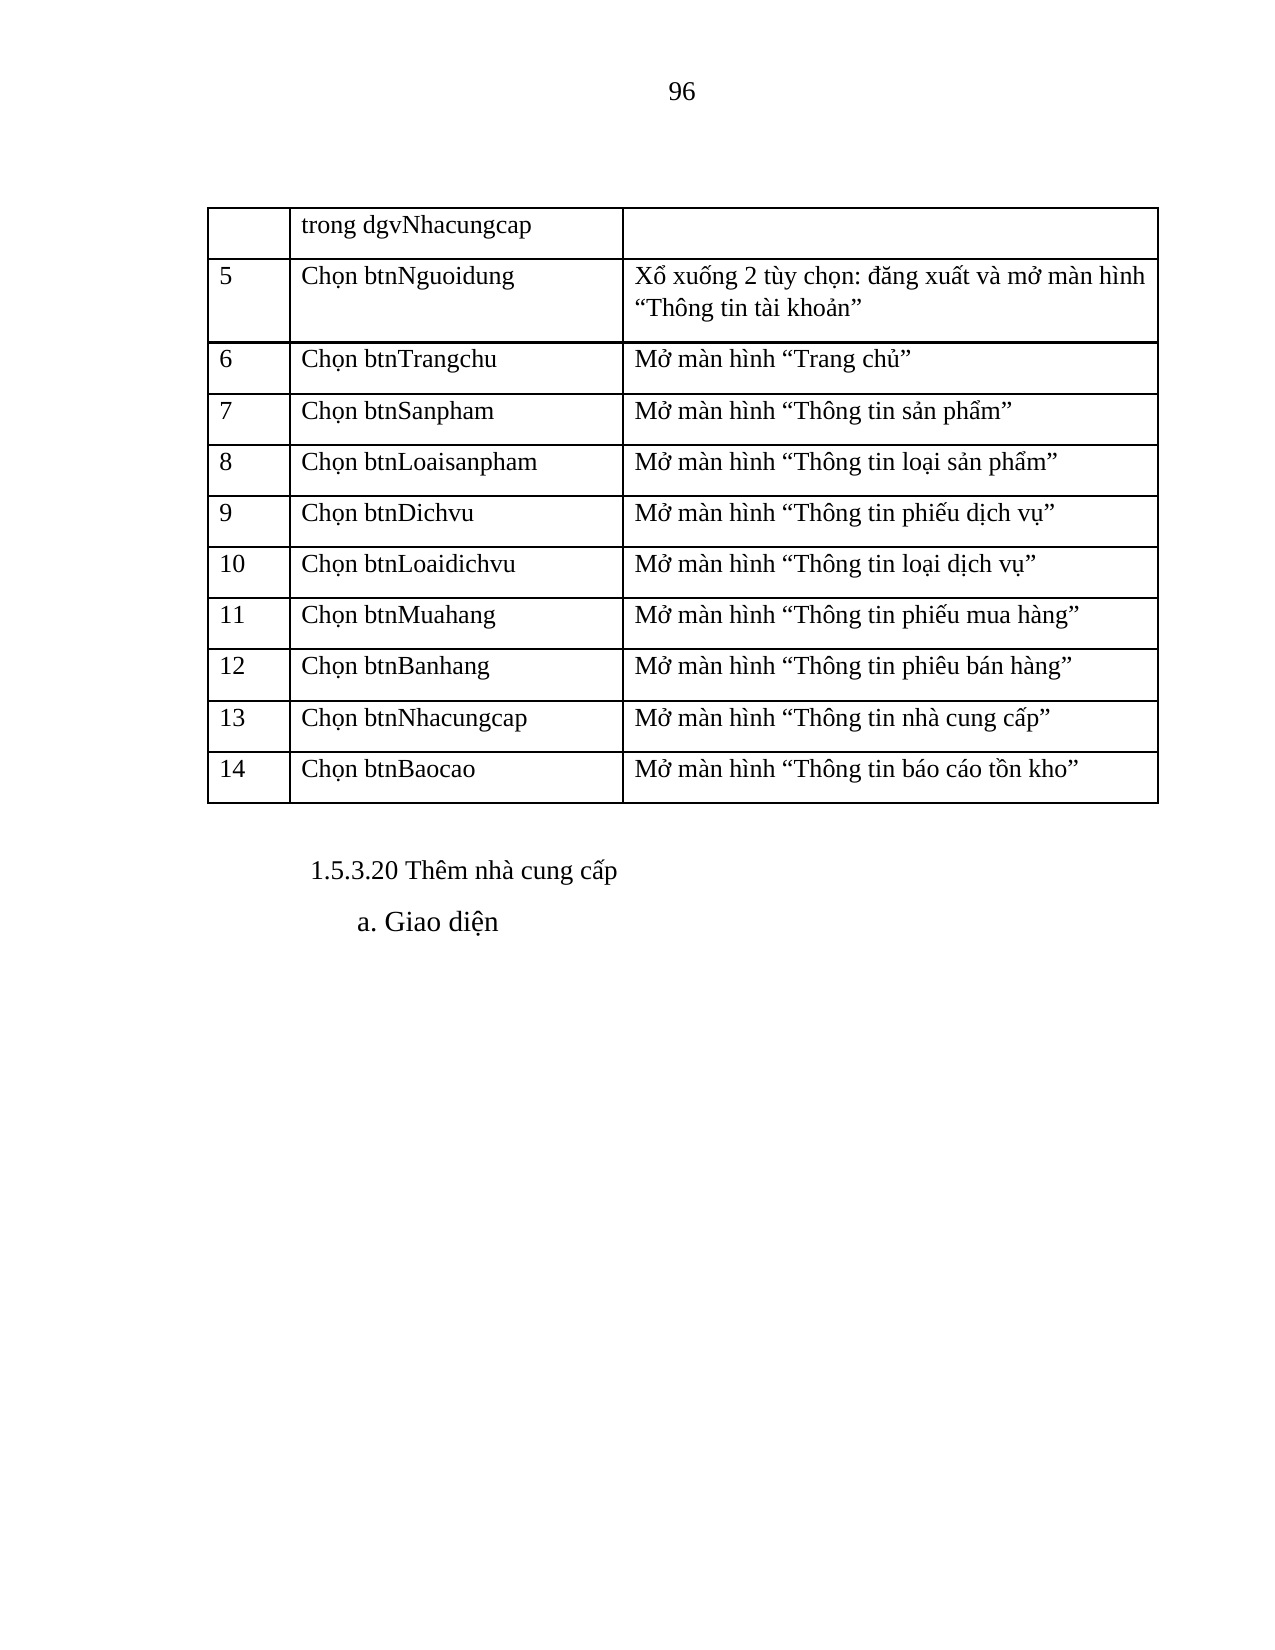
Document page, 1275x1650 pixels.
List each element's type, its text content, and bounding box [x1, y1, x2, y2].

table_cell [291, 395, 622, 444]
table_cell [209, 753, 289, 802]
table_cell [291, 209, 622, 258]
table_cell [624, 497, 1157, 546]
subtitle 1.5.3.20 Thêm nhà cung cấp [310, 854, 1157, 885]
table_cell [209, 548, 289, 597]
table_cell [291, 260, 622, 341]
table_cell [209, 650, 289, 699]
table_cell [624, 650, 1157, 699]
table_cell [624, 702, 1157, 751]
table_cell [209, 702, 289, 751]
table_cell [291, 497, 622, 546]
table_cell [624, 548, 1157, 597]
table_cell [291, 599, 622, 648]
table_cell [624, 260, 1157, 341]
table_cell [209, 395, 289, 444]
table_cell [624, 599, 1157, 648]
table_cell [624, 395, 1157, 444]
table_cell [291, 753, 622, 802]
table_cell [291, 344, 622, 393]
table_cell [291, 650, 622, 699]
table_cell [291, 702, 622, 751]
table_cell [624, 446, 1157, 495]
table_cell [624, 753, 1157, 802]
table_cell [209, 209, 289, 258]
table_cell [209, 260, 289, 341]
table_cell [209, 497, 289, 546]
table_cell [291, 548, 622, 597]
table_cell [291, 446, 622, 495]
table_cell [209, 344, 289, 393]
text a. Giao diện [282, 904, 1157, 937]
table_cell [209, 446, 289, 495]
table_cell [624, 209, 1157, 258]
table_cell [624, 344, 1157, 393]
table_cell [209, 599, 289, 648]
